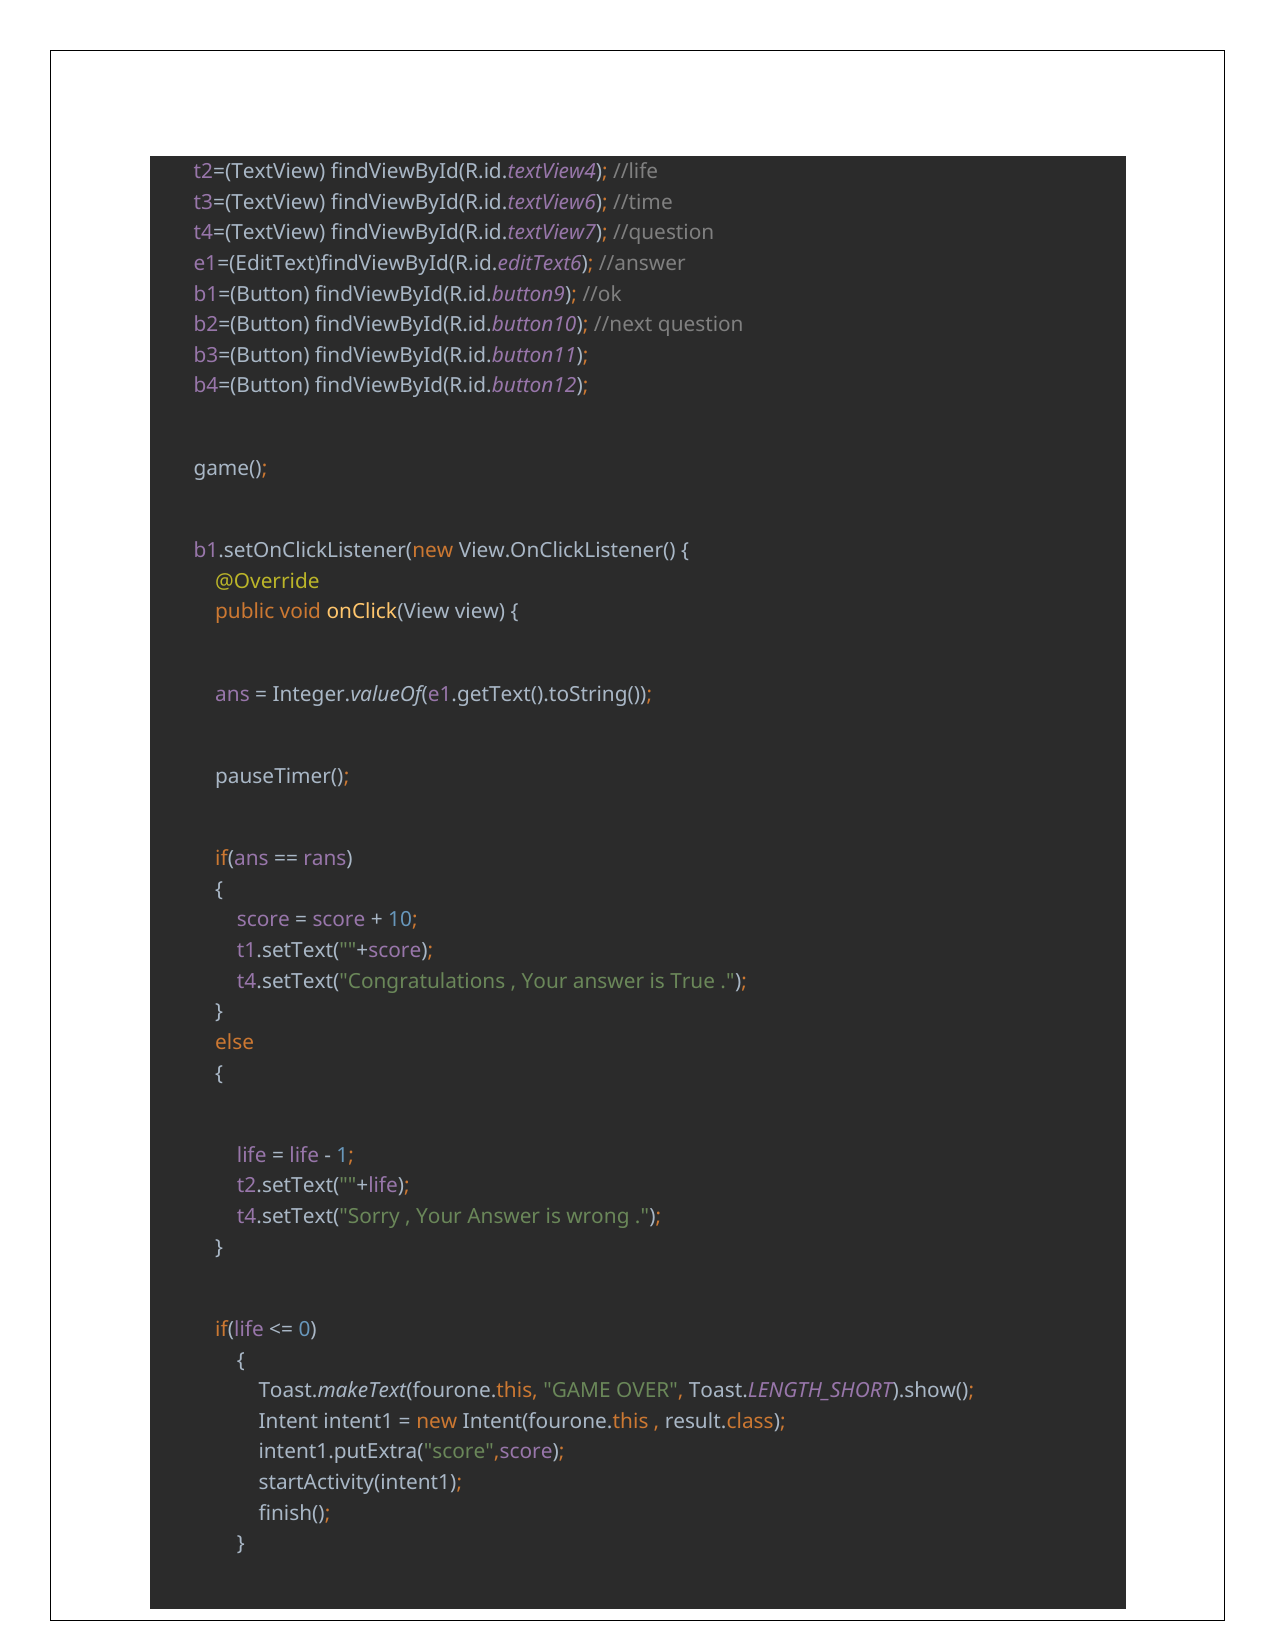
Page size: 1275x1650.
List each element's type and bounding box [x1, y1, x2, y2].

text [150, 156, 1126, 1609]
